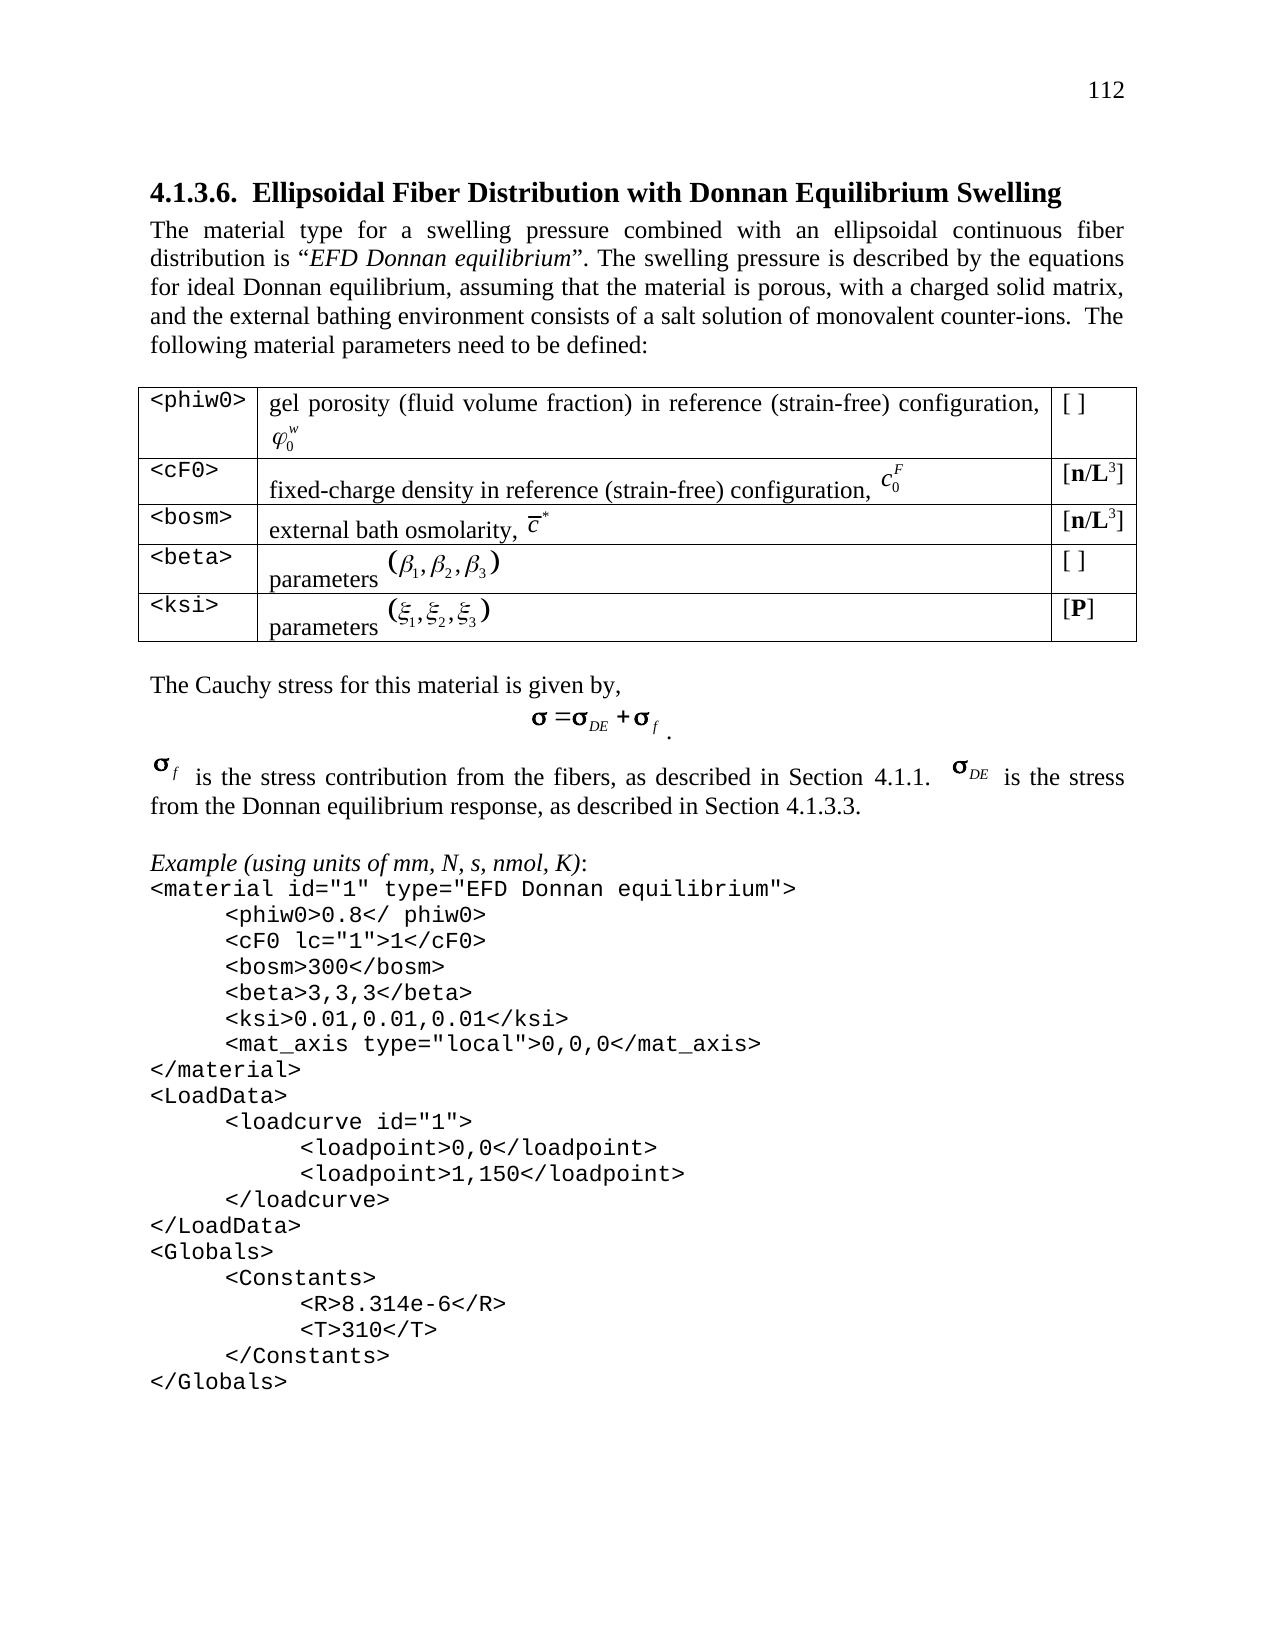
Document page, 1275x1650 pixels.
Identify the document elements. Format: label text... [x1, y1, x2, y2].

text <loadpoint>0,0</loadpoint> [150, 1137, 1125, 1162]
text <loadcurve id="1"> [150, 1111, 1125, 1137]
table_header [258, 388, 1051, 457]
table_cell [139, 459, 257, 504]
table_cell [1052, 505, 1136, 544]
text <loadpoint>1,150</loadpoint> [150, 1162, 1125, 1188]
text <ksi>0.01,0.01,0.01</ksi> [150, 1007, 1125, 1033]
text <cF0 lc="1">1</cF0> [150, 929, 1125, 955]
text <mat_axis type="local">0,0,0</mat_axis> [150, 1033, 1125, 1059]
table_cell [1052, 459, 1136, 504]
text The Cauchy stress for this material is given by, [150, 671, 1125, 699]
text <LoadData> [150, 1085, 1125, 1111]
text The material type for a swelling pressure combined with an ellipsoidal continuous fiber distribution is “EFD Donnan equilibrium”. The swelling pressure is described by the equations for ideal Donnan equilibrium, assuming that the material is porous, with a charged solid matrix, and the external bathing environment consists of a salt solution of monovalent counter-ions. The following material parameters need to be defined: [150, 215, 1125, 358]
text </material> [150, 1059, 1125, 1085]
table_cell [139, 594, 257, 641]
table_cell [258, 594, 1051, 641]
text <beta>3,3,3</beta> [150, 981, 1125, 1007]
text . [150, 699, 1125, 745]
text is the stress contribution from the fibers, as described in Section 4.1.1. is the stress from the Donnan equilibrium response, as described in Section 4.1.3.3. [150, 745, 1125, 820]
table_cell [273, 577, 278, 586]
text <T>310</T> [150, 1318, 1125, 1344]
text Example (using units of mm, N, s, nmol, K): [150, 848, 1125, 877]
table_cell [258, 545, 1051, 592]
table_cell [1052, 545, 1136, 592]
text </loadcurve> [150, 1188, 1125, 1214]
text </LoadData> [150, 1214, 1125, 1240]
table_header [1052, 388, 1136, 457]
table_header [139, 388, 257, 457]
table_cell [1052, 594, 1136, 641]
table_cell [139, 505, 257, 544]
text <Constants> [150, 1266, 1125, 1292]
text <material id="1" type="EFD Donnan equilibrium"> [150, 877, 1125, 903]
subtitle Ellipsoidal Fiber Distribution with Donnan Equilibrium Swelling [150, 175, 1125, 208]
text <R>8.314e-6</R> [150, 1292, 1125, 1318]
text <phiw0>0.8</ phiw0> [150, 903, 1125, 929]
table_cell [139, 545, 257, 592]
text <bosm>300</bosm> [150, 955, 1125, 981]
text <Globals> [150, 1240, 1125, 1266]
text </Constants> [150, 1344, 1125, 1370]
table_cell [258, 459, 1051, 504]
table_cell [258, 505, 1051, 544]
text </Globals> [150, 1370, 1125, 1396]
